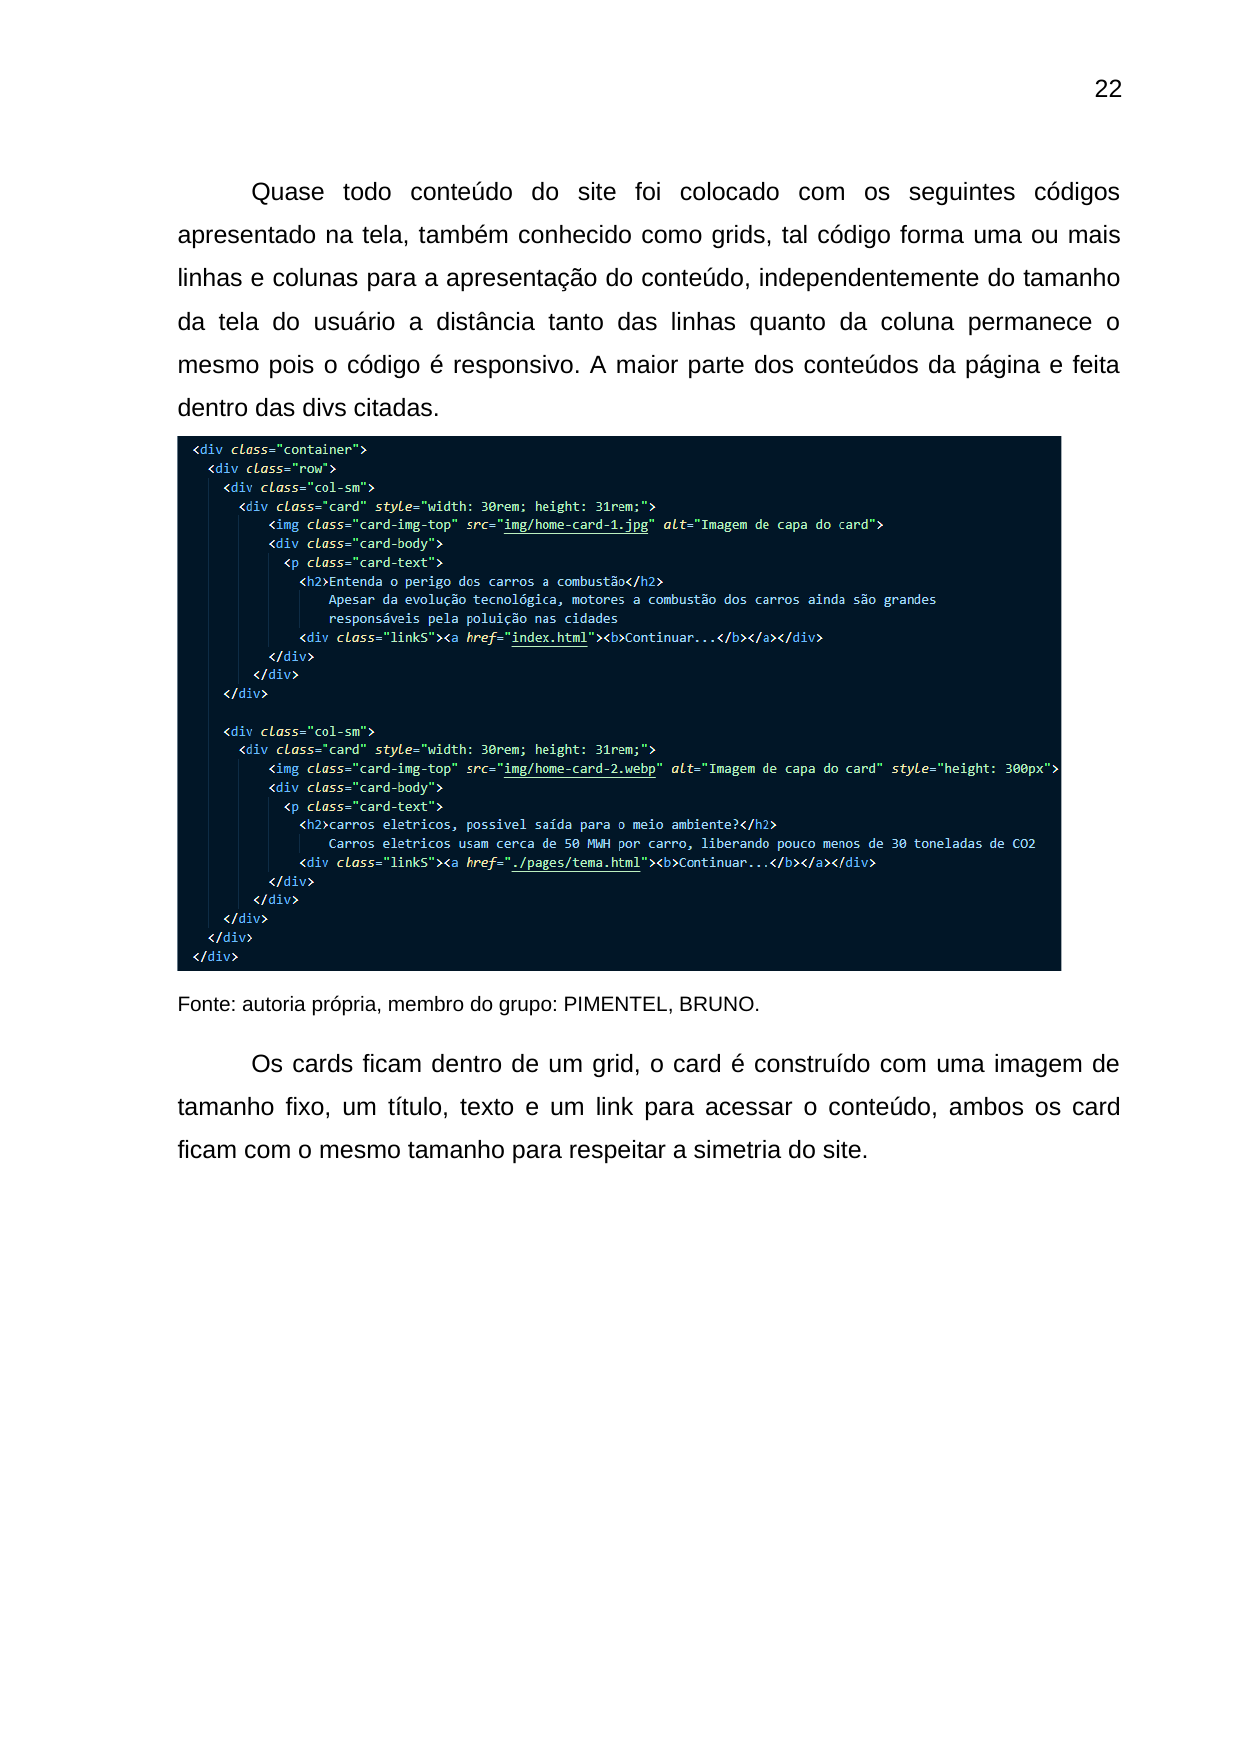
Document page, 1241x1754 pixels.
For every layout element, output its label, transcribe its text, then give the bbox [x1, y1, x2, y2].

text Os cards ficam dentro de um grid, o card é construído com uma imagem de tamanho fixo, um título, texto e um link para acessar o conteúdo, ambos os card ficam com o mesmo tamanho para respeitar a simetria do site. [177, 1049, 1122, 1164]
text Quase todo conteúdo do site foi colocado com os seguintes códigos apresentado na tela, também conhecido como grids, tal código forma uma ou mais linhas e colunas para a apresentação do conteúdo, independentemente do tamanho da tela do usuário a distância tanto das linhas quanto da coluna permanece o mesmo pois o código é responsivo. A maior parte dos conteúdos da página e feita dentro das divs citadas. [177, 177, 1122, 422]
picture [177, 436, 1062, 971]
text Fonte: autoria própria, membro do grupo: PIMENTEL, BRUNO. [177, 992, 1122, 1016]
